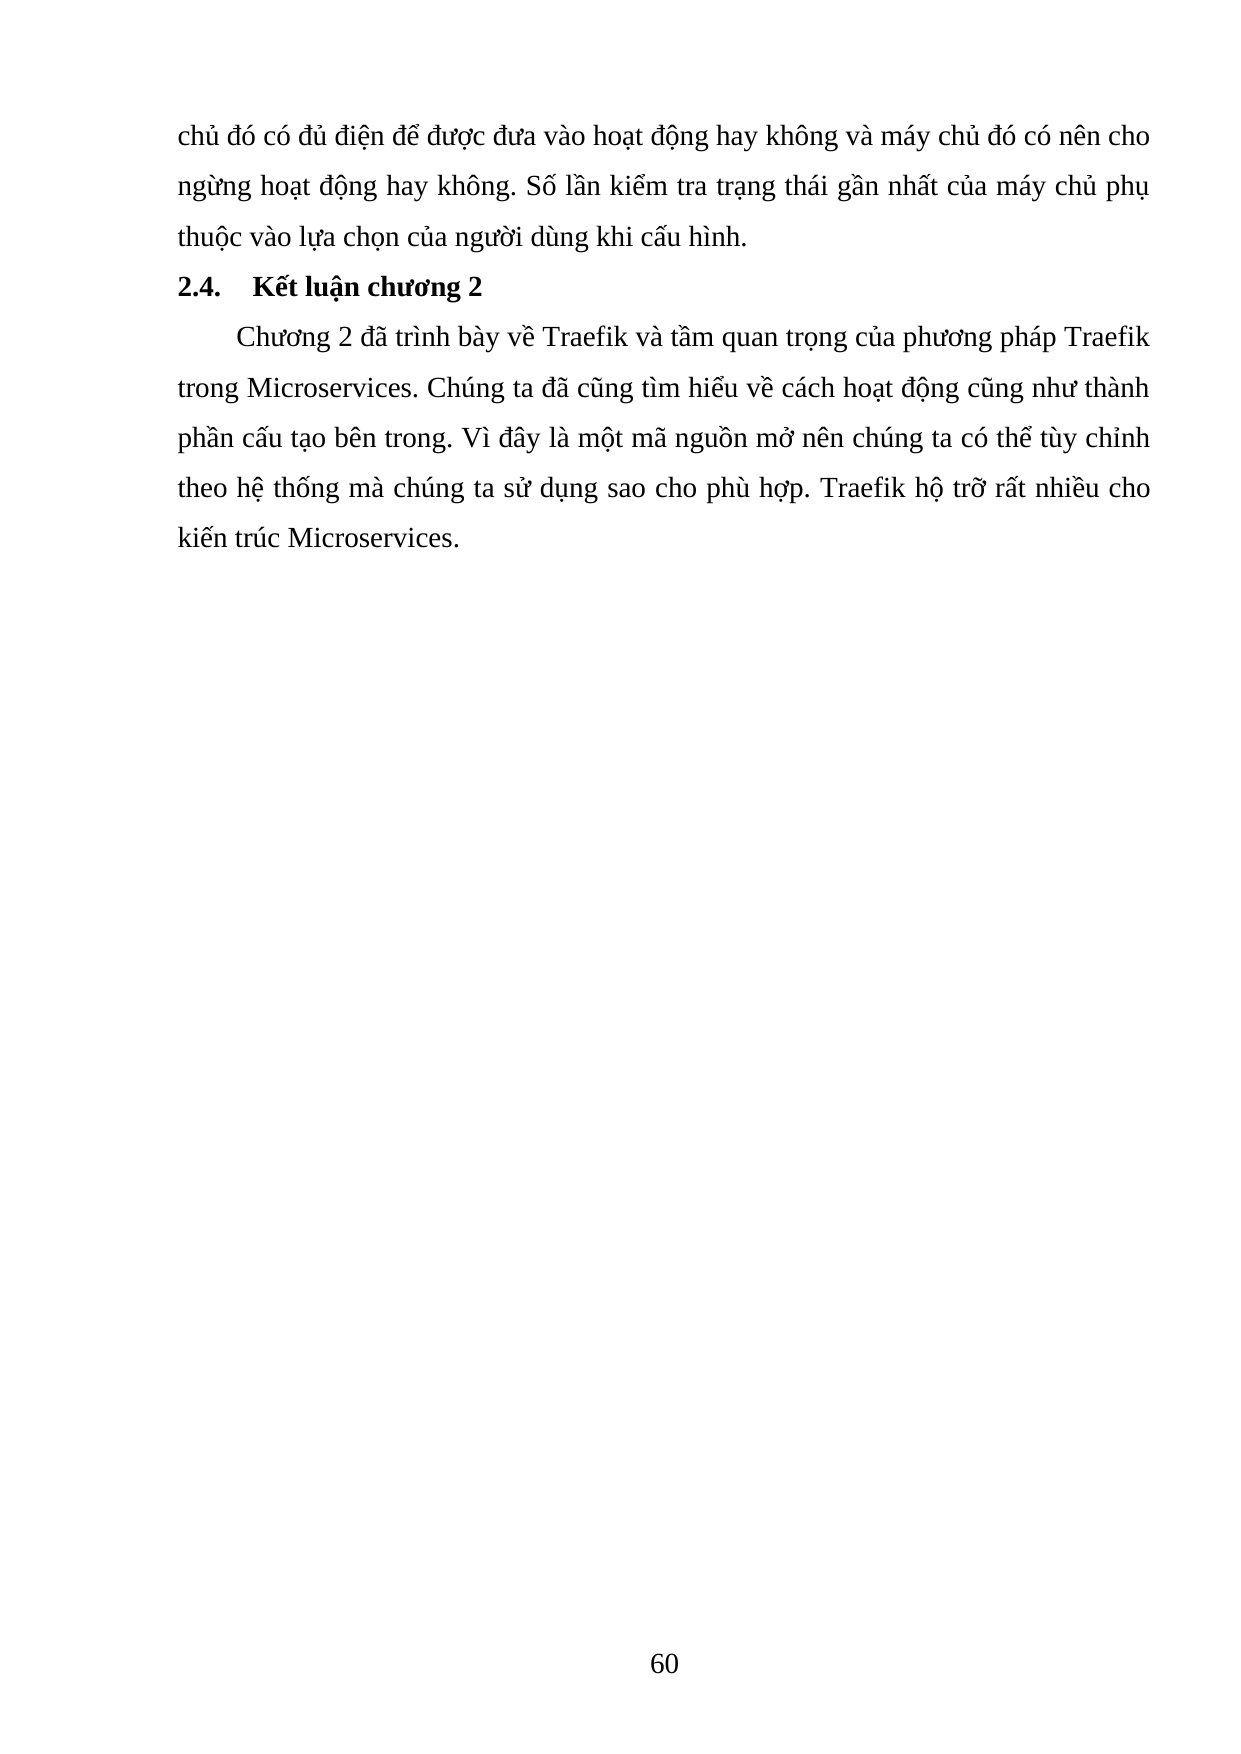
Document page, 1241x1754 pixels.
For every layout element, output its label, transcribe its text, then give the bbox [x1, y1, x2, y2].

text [177, 118, 1152, 252]
subtitle Kết luận chương 2 [177, 269, 1152, 303]
text Chương 2 đã trình bày về Traefik và tầm quan trọng của phương pháp Traefik trong Microservices. Chúng ta đã cũng tìm hiểu về cách hoạt động cũng như thành phần cấu tạo bên trong. Vì đây là một mã nguồn mở nên chúng ta có thể tùy chỉnh theo hệ thống mà chúng ta sử dụng sao cho phù hợp. Traefik hộ trỡ rất nhiều cho kiến trúc Microservices. [177, 319, 1152, 554]
